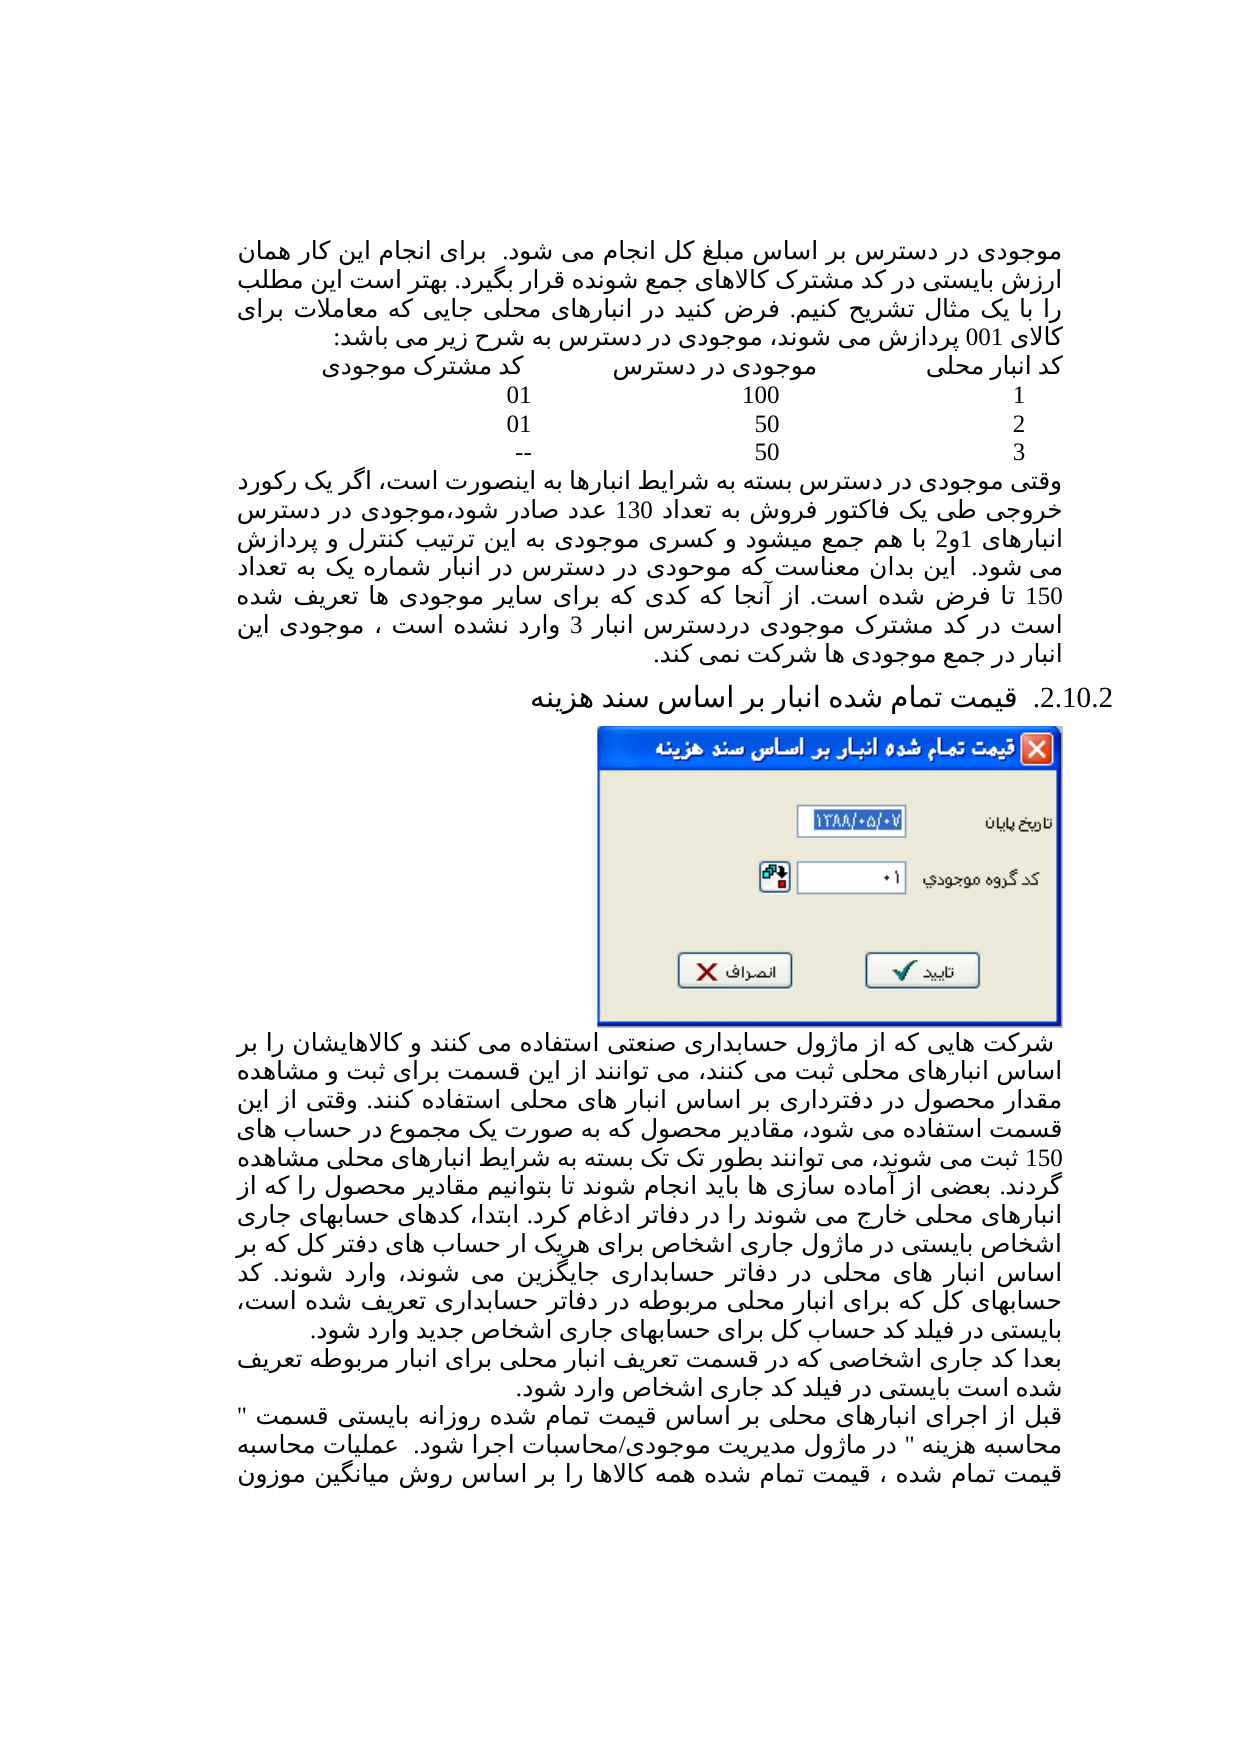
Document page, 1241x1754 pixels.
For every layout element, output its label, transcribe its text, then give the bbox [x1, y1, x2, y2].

text کد انبار محلی موجودی در دسترس کد مشترک موجودی [236, 351, 1063, 380]
text 1 100 01 [236, 380, 1063, 409]
text بعدا کد جاری اشخاصی که در قسمت تعریف انبار محلی برای انبار مربوطه تعریف شده است بایستی در فیلد کد جاری اشخاص وارد شود. [236, 1344, 1063, 1401]
text 2 50 01 [236, 409, 1063, 437]
text 3 50 -- [236, 437, 1063, 466]
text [236, 236, 1063, 351]
picture [597, 726, 1063, 1028]
text وقتی موجودی در دسترس بسته به شرایط انبارها به اینصورت است، اگر یک رکورد خروجی طی یک فاکتور فروش به تعداد 130 عدد صادر شود،موجودی در دسترس انبارهای 1و2 با هم جمع میشود و کسری موجودی به این ترتیب کنترل و پردازش می شود. این بدان معناست که موحودی در دسترس در انبار شماره یک به تعداد 150 تا فرض شده است. از آنجا که کدی که برای سایر موجودی ها تعریف شده است در کد مشترک موجودی دردسترس انبار 3 وارد نشده است ، موجودی این انبار در جمع موجودی ها شرکت نمی کند. [236, 466, 1063, 667]
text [236, 1401, 1063, 1488]
subtitle قیمت تمام شده انبار بر اساس سند هزینه [236, 680, 1026, 713]
text شرکت هایی که از ماژول حسابداری صنعتی استفاده می کنند و کالاهایشان را بر اساس انبارهای محلی ثبت می کنند، می توانند از این قسمت برای ثبت و مشاهده مقدار محصول در دفترداری بر اساس انبار های محلی استفاده کنند. وقتی از این قسمت استفاده می شود، مقادیر محصول که به صورت یک مجموع در حساب های 150 ثبت می شوند، می توانند بطور تک تک بسته به شرایط انبارهای محلی مشاهده گردند. بعضی از آماده سازی ها باید انجام شوند تا بتوانیم مقادیر محصول را که از انبارهای محلی خارج می شوند را در دفاتر ادغام کرد. ابتدا، کدهای حسابهای جاری اشخاص بایستی در ماژول جاری اشخاص برای هریک ار حساب های دفتر کل که بر اساس انبار های محلی در دفاتر حسابداری جایگزین می شوند، وارد شوند. کد حسابهای کل که برای انبار محلی مربوطه در دفاتر حسابداری تعریف شده است، بایستی در فیلد کد حساب کل برای حسابهای جاری اشخاص جدید وارد شود. [236, 1028, 1063, 1344]
